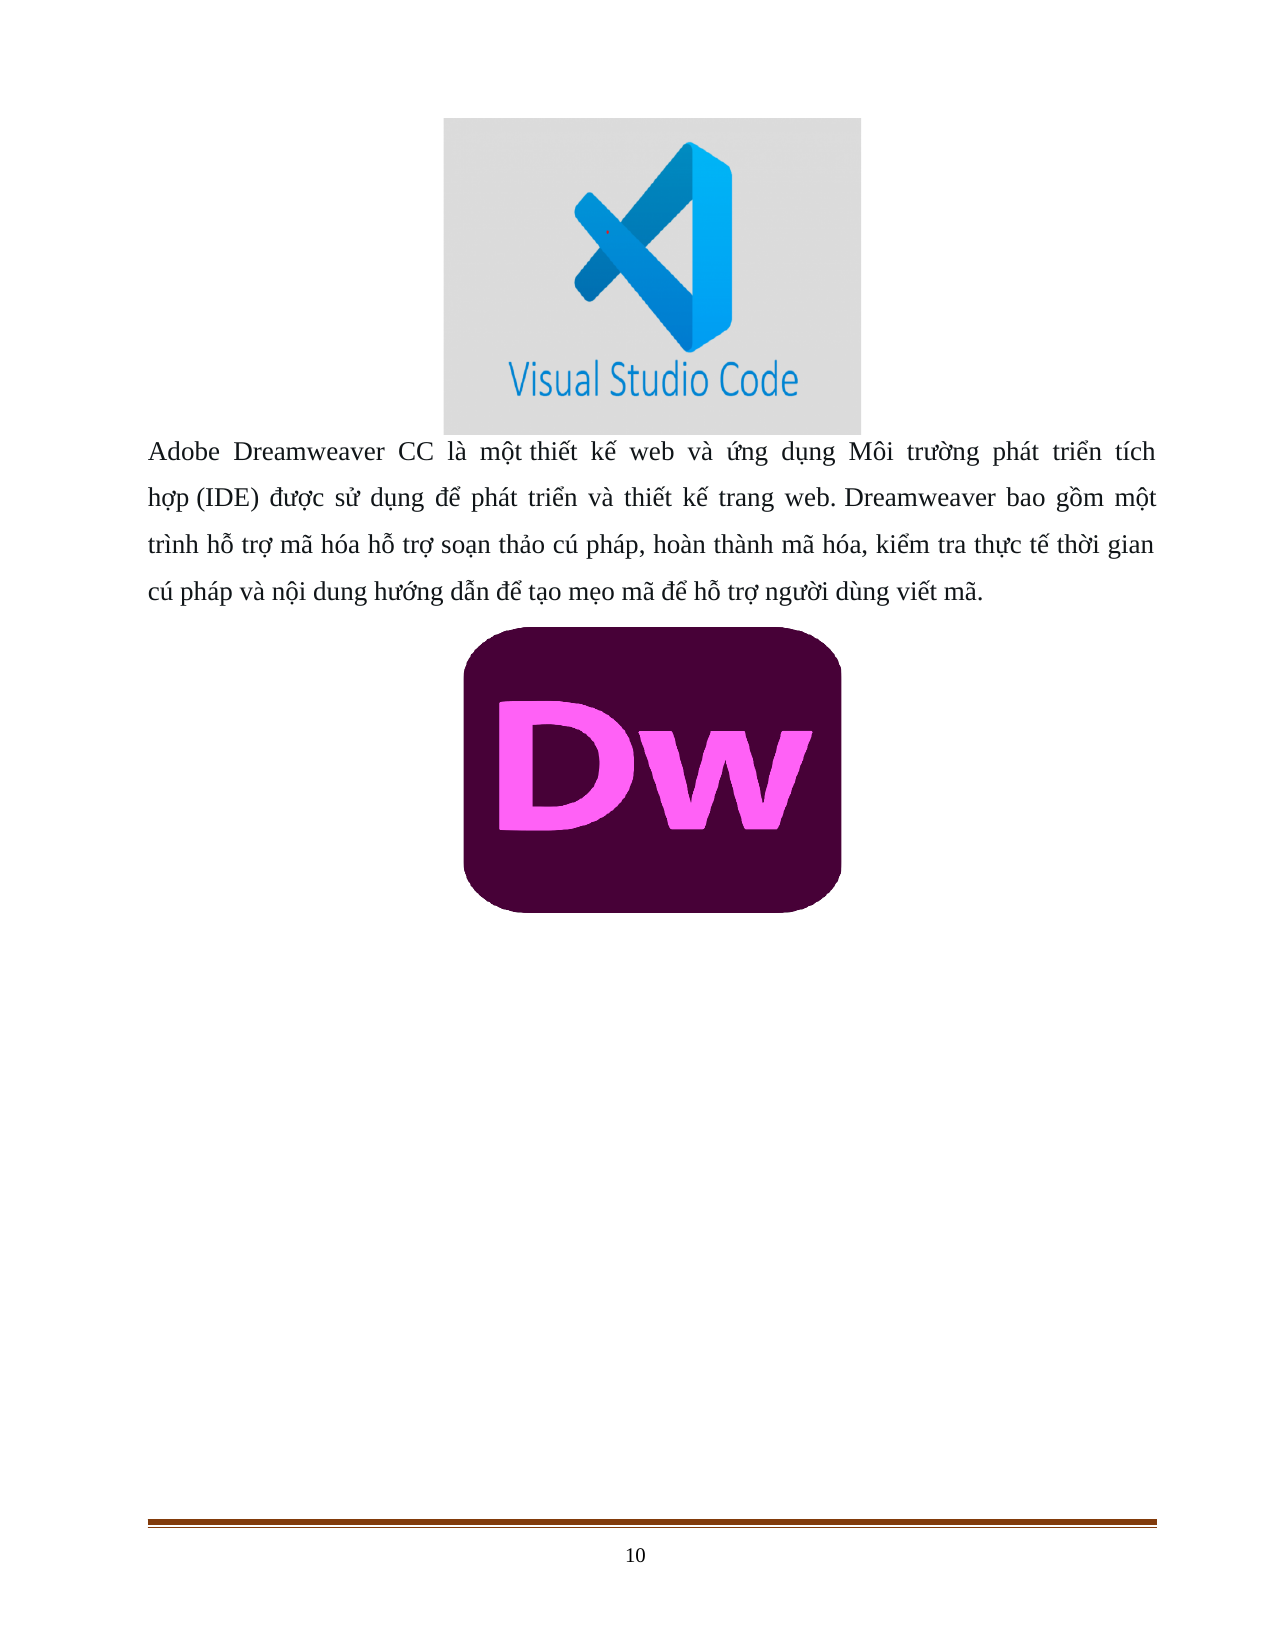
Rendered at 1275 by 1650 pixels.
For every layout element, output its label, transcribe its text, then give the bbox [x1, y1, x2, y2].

text Adobe Dreamweaver CC là một thiết kế web và ứng dụng Môi trường phát triển tích hợp (IDE) được sử dụng để phát triển và thiết kế trang web. Dreamweaver bao gồm một trình hỗ trợ mã hóa hỗ trợ soạn thảo cú pháp, hoàn thành mã hóa, kiểm tra thực tế thời gian cú pháp và nội dung hướng dẫn để tạo mẹo mã để hỗ trợ người dùng viết mã. [148, 435, 1157, 606]
picture [443, 118, 862, 435]
picture [463, 627, 842, 913]
